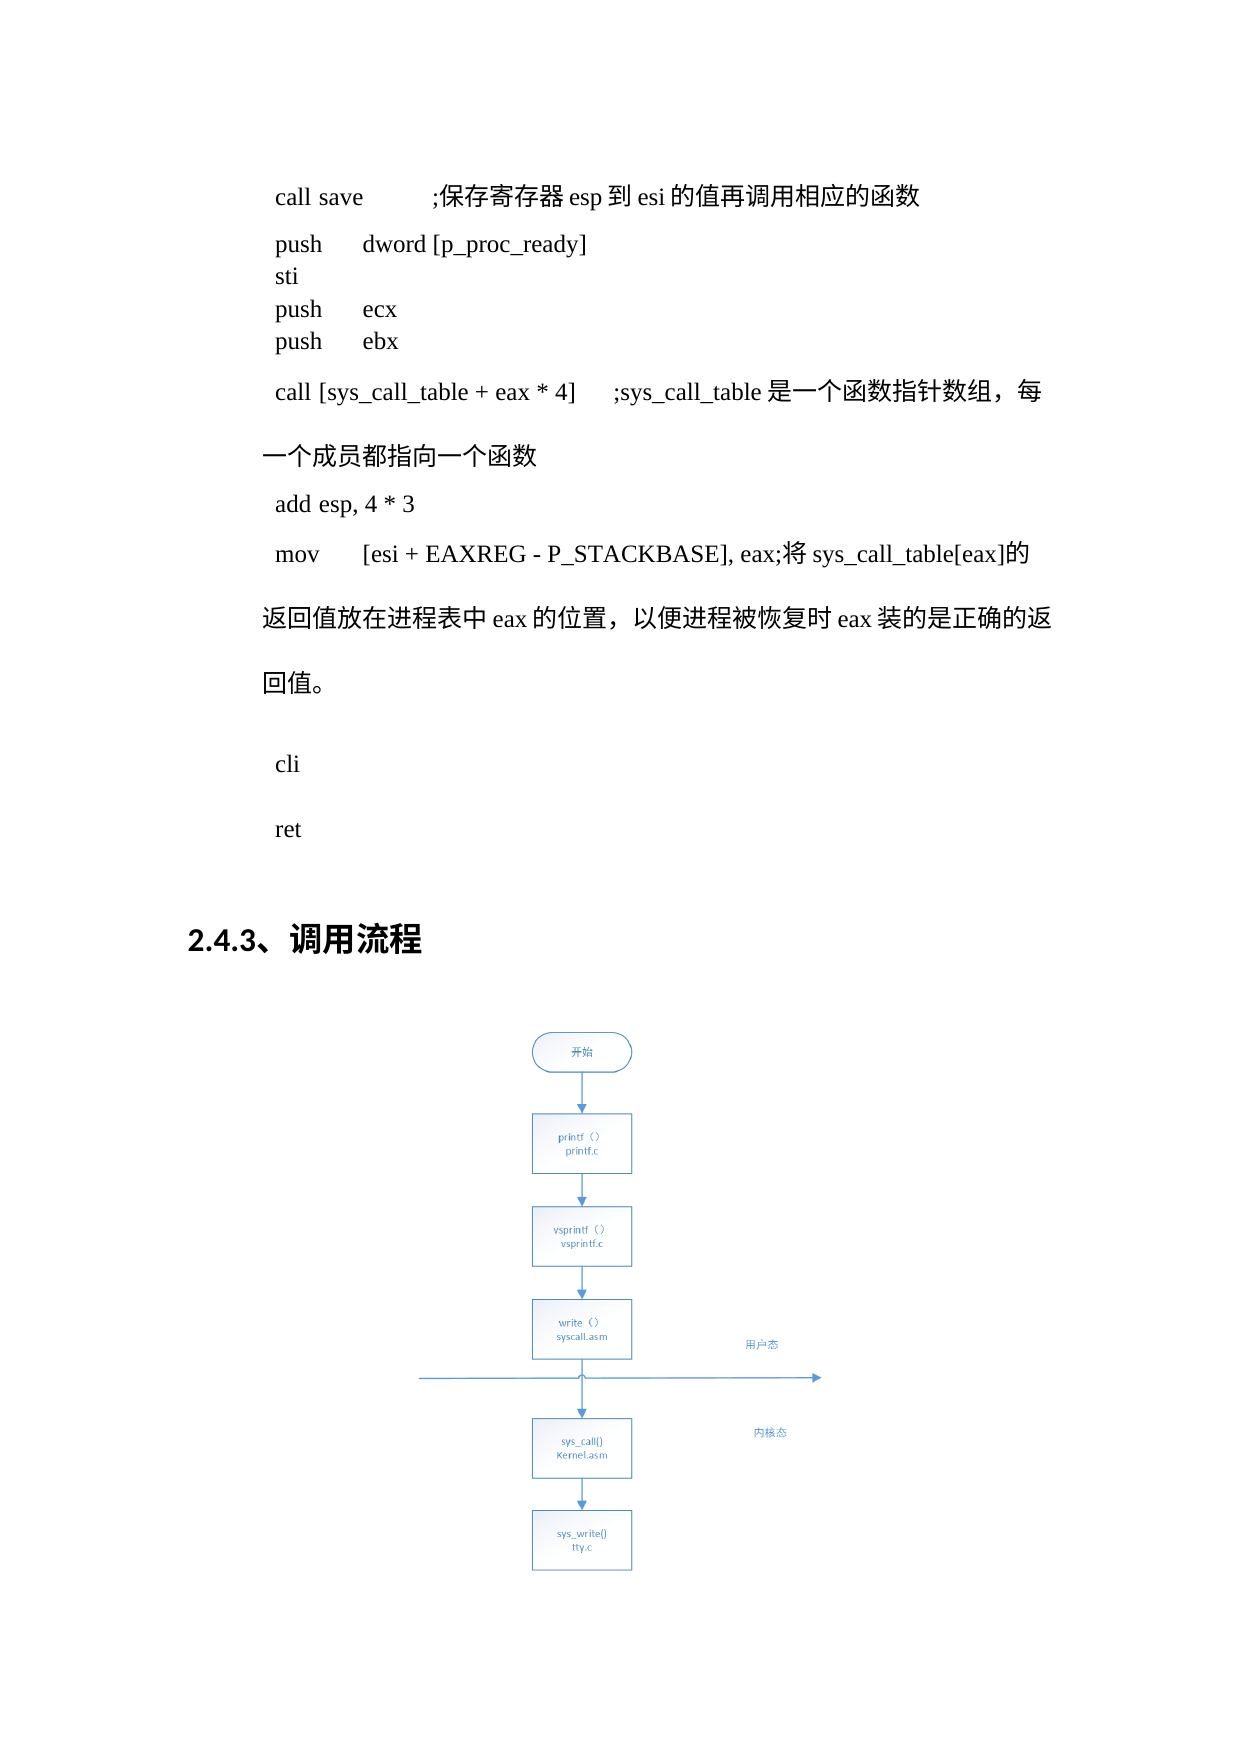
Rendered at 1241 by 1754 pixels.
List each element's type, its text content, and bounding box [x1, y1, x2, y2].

text cli [262, 747, 1053, 779]
text add esp, 4 * 3 [262, 487, 1053, 519]
text push ebx [262, 324, 1053, 357]
text sti [262, 259, 1053, 292]
text mov [esi + EAXREG - P_STACKBASE], eax;将sys_call_table[eax]的返回值放在进程表中eax的位置，以便进程被恢复时eax装的是正确的返回值。 [262, 519, 1053, 714]
picture [418, 1031, 822, 1571]
subtitle 2.4.3、调用流程 [187, 904, 1053, 969]
text push dword [p_proc_ready] [262, 227, 1053, 259]
text ret [262, 812, 1053, 844]
text call save ;保存寄存器esp到esi的值再调用相应的函数 [262, 162, 1053, 227]
text push ecx [262, 292, 1053, 324]
text call [sys_call_table + eax * 4] ;sys_call_table是一个函数指针数组，每一个成员都指向一个函数 [262, 357, 1053, 487]
